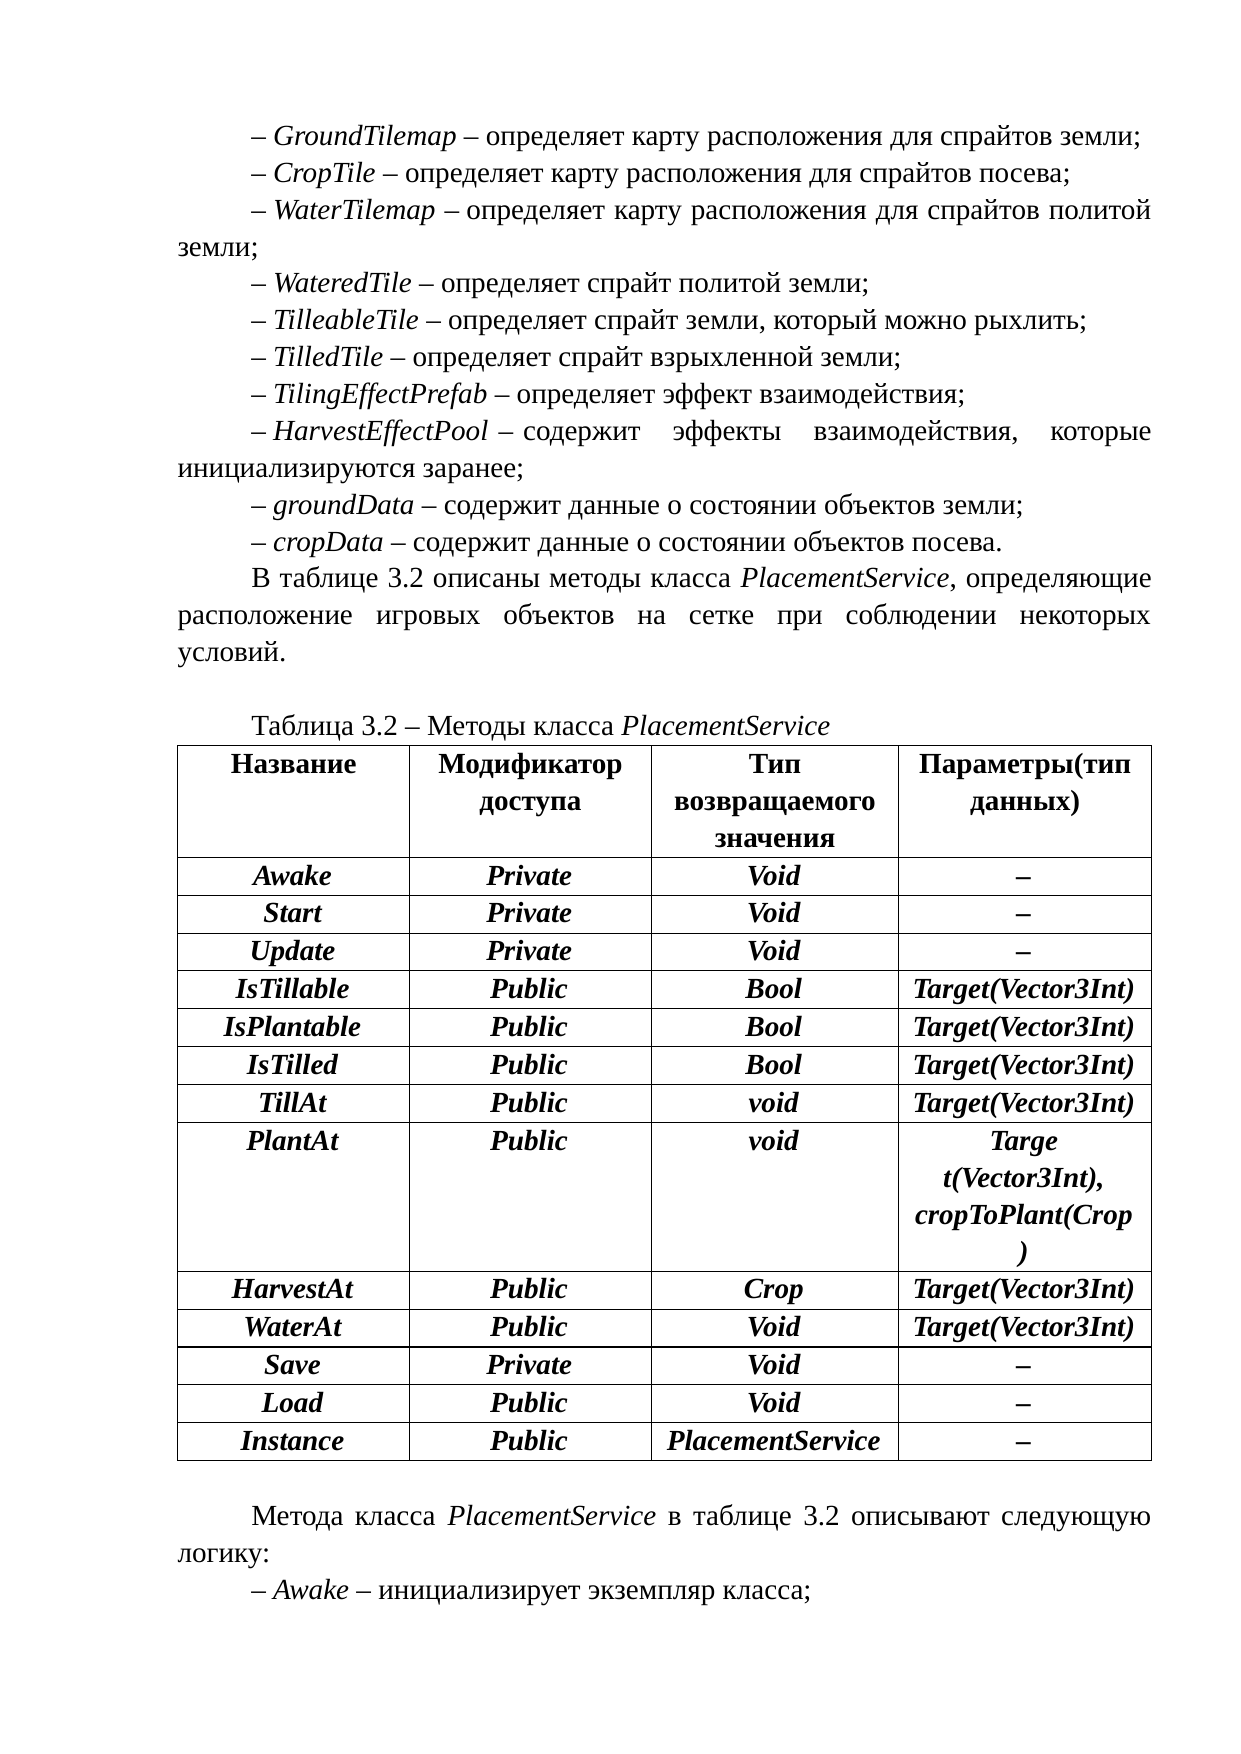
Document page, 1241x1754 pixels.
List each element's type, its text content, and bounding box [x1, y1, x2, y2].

table_cell Target(Vector3Int) [899, 1310, 1151, 1346]
table_cell Void [652, 1348, 898, 1384]
table_cell void [652, 1085, 898, 1122]
text – CropTile – определяет карту расположения для спрайтов посева; [177, 155, 1152, 188]
table_cell Private [410, 896, 651, 932]
table_cell – [899, 1385, 1151, 1422]
table_cell Public [410, 1423, 651, 1460]
table_cell Void [652, 896, 898, 932]
table_cell PlantAt [178, 1123, 409, 1271]
text – TilleableTile – определяет спрайт земли, который можно рыхлить; [177, 302, 1152, 336]
table_cell Target(Vector3Int) [899, 1272, 1151, 1308]
table_cell Public [410, 1047, 651, 1084]
table_cell TillAt [178, 1085, 409, 1122]
table_cell Void [652, 858, 898, 894]
text В таблице 3.2 описаны методы класса PlacementService, определяющие расположение игровых объектов на сетке при соблюдении некоторых условий. [177, 561, 1152, 668]
table_cell HarvestAt [178, 1272, 409, 1308]
table_header Тип возвращаемого значения [652, 746, 898, 857]
table_cell Target(Vector3Int) [899, 1085, 1151, 1122]
table_cell Crop [652, 1272, 898, 1308]
text Метода класса PlacementService в таблице 3.2 описывают следующую логику: [177, 1498, 1152, 1568]
text – TilledTile – определяет спрайт взрыхленной земли; [177, 339, 1152, 373]
text – Awake – инициализирует экземпляр класса; [177, 1572, 1152, 1605]
table_cell Void [652, 1310, 898, 1346]
text – cropData – содержит данные о состоянии объектов посева. [177, 524, 1152, 557]
table_cell Awake [178, 858, 409, 894]
table_cell Public [410, 1009, 651, 1046]
table_cell Update [178, 934, 409, 970]
table_header Название [178, 746, 409, 857]
table_cell IsPlantable [178, 1009, 409, 1046]
table_cell Void [652, 934, 898, 970]
table_cell Target(Vector3Int) [899, 971, 1151, 1008]
table_cell Private [410, 858, 651, 894]
table_cell Public [410, 1272, 651, 1308]
table_cell – [899, 934, 1151, 970]
table_cell PlacementService [652, 1423, 898, 1460]
table_header Модификатор доступа [410, 746, 651, 857]
text – GroundTilemap – определяет карту расположения для спрайтов земли; [177, 118, 1152, 152]
table_cell WaterAt [178, 1310, 409, 1346]
table_cell – [899, 858, 1151, 894]
text – WaterTilemap – определяет карту расположения для спрайтов политой земли; [177, 192, 1152, 262]
text – HarvestEffectPool – содержит эффекты взаимодействия, которые инициализируются заранее; [177, 413, 1152, 483]
table_cell Load [178, 1385, 409, 1422]
table_cell Bool [652, 1009, 898, 1046]
table_cell Target(Vector3Int) [899, 1009, 1151, 1046]
text – WateredTile – определяет спрайт политой земли; [177, 266, 1152, 299]
table_cell Target(Vector3Int), cropToPlant(Crop) [899, 1123, 1151, 1271]
text Таблица 3.2 – Методы класса PlacementService [177, 708, 1152, 742]
table_cell Public [410, 1085, 651, 1122]
table_cell Public [410, 1310, 651, 1346]
table_cell Private [410, 1348, 651, 1384]
table_cell Private [410, 934, 651, 970]
table_cell Instance [178, 1423, 409, 1460]
table_header Параметры(тип данных) [899, 746, 1151, 857]
table_cell Bool [652, 1047, 898, 1084]
table_cell Public [410, 971, 651, 1008]
table_cell Save [178, 1348, 409, 1384]
table_cell – [899, 1348, 1151, 1384]
table_cell Start [178, 896, 409, 932]
table_cell – [899, 896, 1151, 932]
text – TilingEffectPrefab – определяет эффект взаимодействия; [177, 376, 1152, 410]
table_cell void [652, 1123, 898, 1271]
table_cell Bool [652, 971, 898, 1008]
table_cell IsTilled [178, 1047, 409, 1084]
table_cell Public [410, 1123, 651, 1271]
table_cell IsTillable [178, 971, 409, 1008]
table_cell – [899, 1423, 1151, 1460]
text – groundData – содержит данные о состоянии объектов земли; [177, 487, 1152, 520]
table_cell Public [410, 1385, 651, 1422]
table_cell Target(Vector3Int) [899, 1047, 1151, 1084]
table_cell Void [652, 1385, 898, 1422]
